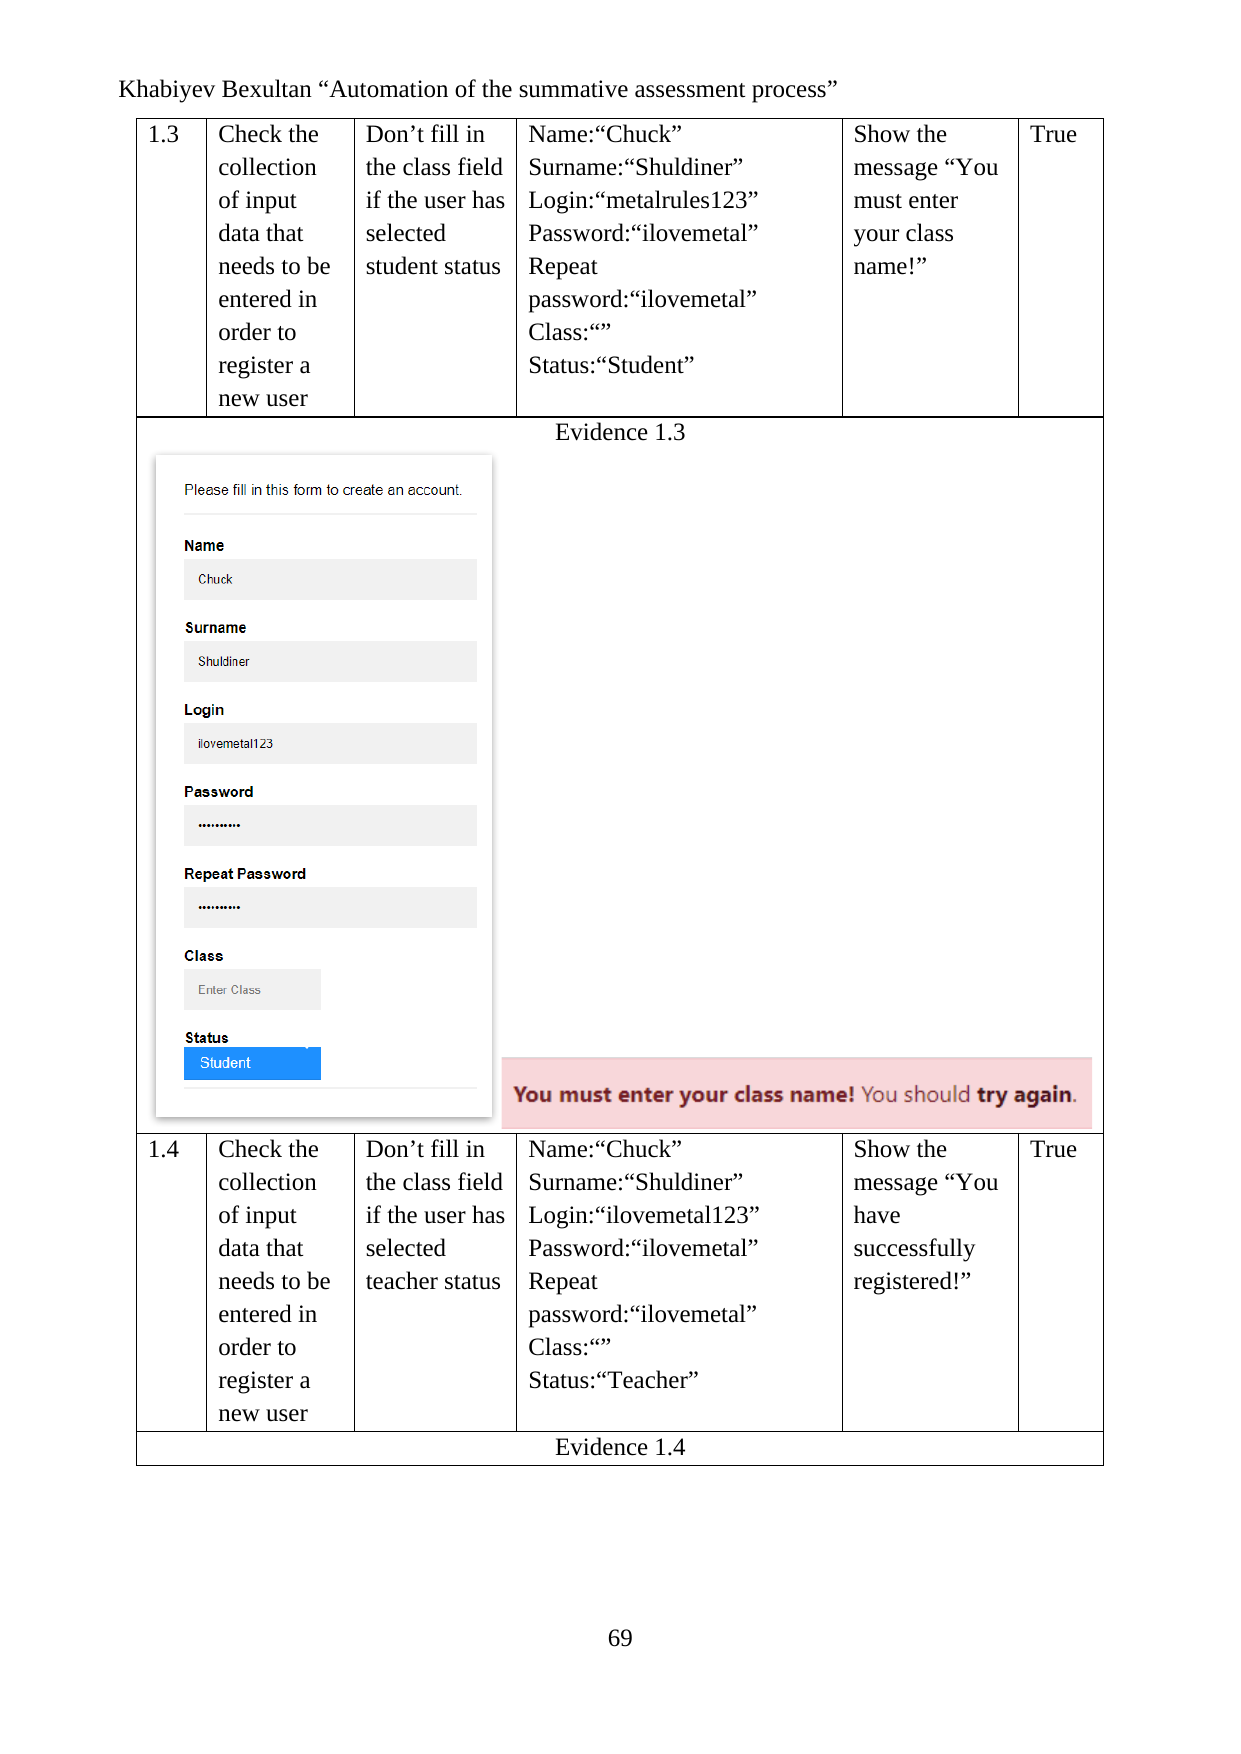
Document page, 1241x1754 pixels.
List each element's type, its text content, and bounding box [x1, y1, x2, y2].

table_cell Name:“Chuck” Surname:“Shuldiner” Login:“ilovemetal123” Password:“ilovemetal” Repeat password:“ilovemetal” Class:“” Status:“Teacher” [517, 1134, 842, 1431]
table_cell Name:“Chuck” Surname:“Shuldiner” Login:“metalrules123” Password:“ilovemetal” Repeat password:“ilovemetal” Class:“” Status:“Student” [517, 119, 842, 416]
table_cell Don’t fill in the class field if the user has selected teacher status [355, 1134, 516, 1431]
table_cell Check the collection of input data that needs to be entered in order to register a new user [207, 119, 354, 416]
table_cell Don’t fill in the class field if the user has selected student status [355, 119, 516, 416]
table_cell Show the message “You have successfully registered!” [843, 1134, 1018, 1431]
table_cell Evidence 1.4 [137, 1432, 1103, 1465]
picture [170, 469, 477, 1103]
table_cell Check the collection of input data that needs to be entered in order to register a new user [207, 1134, 354, 1431]
table_cell True [1019, 1134, 1103, 1431]
table_cell 1.4 [137, 1134, 206, 1431]
table_cell True [1019, 119, 1103, 416]
picture [501, 1057, 1093, 1129]
table_cell Show the message “You must enter your class name!” [843, 119, 1018, 416]
table_cell Evidence 1.3 [137, 418, 1103, 1133]
table_cell 1.3 [137, 119, 206, 416]
